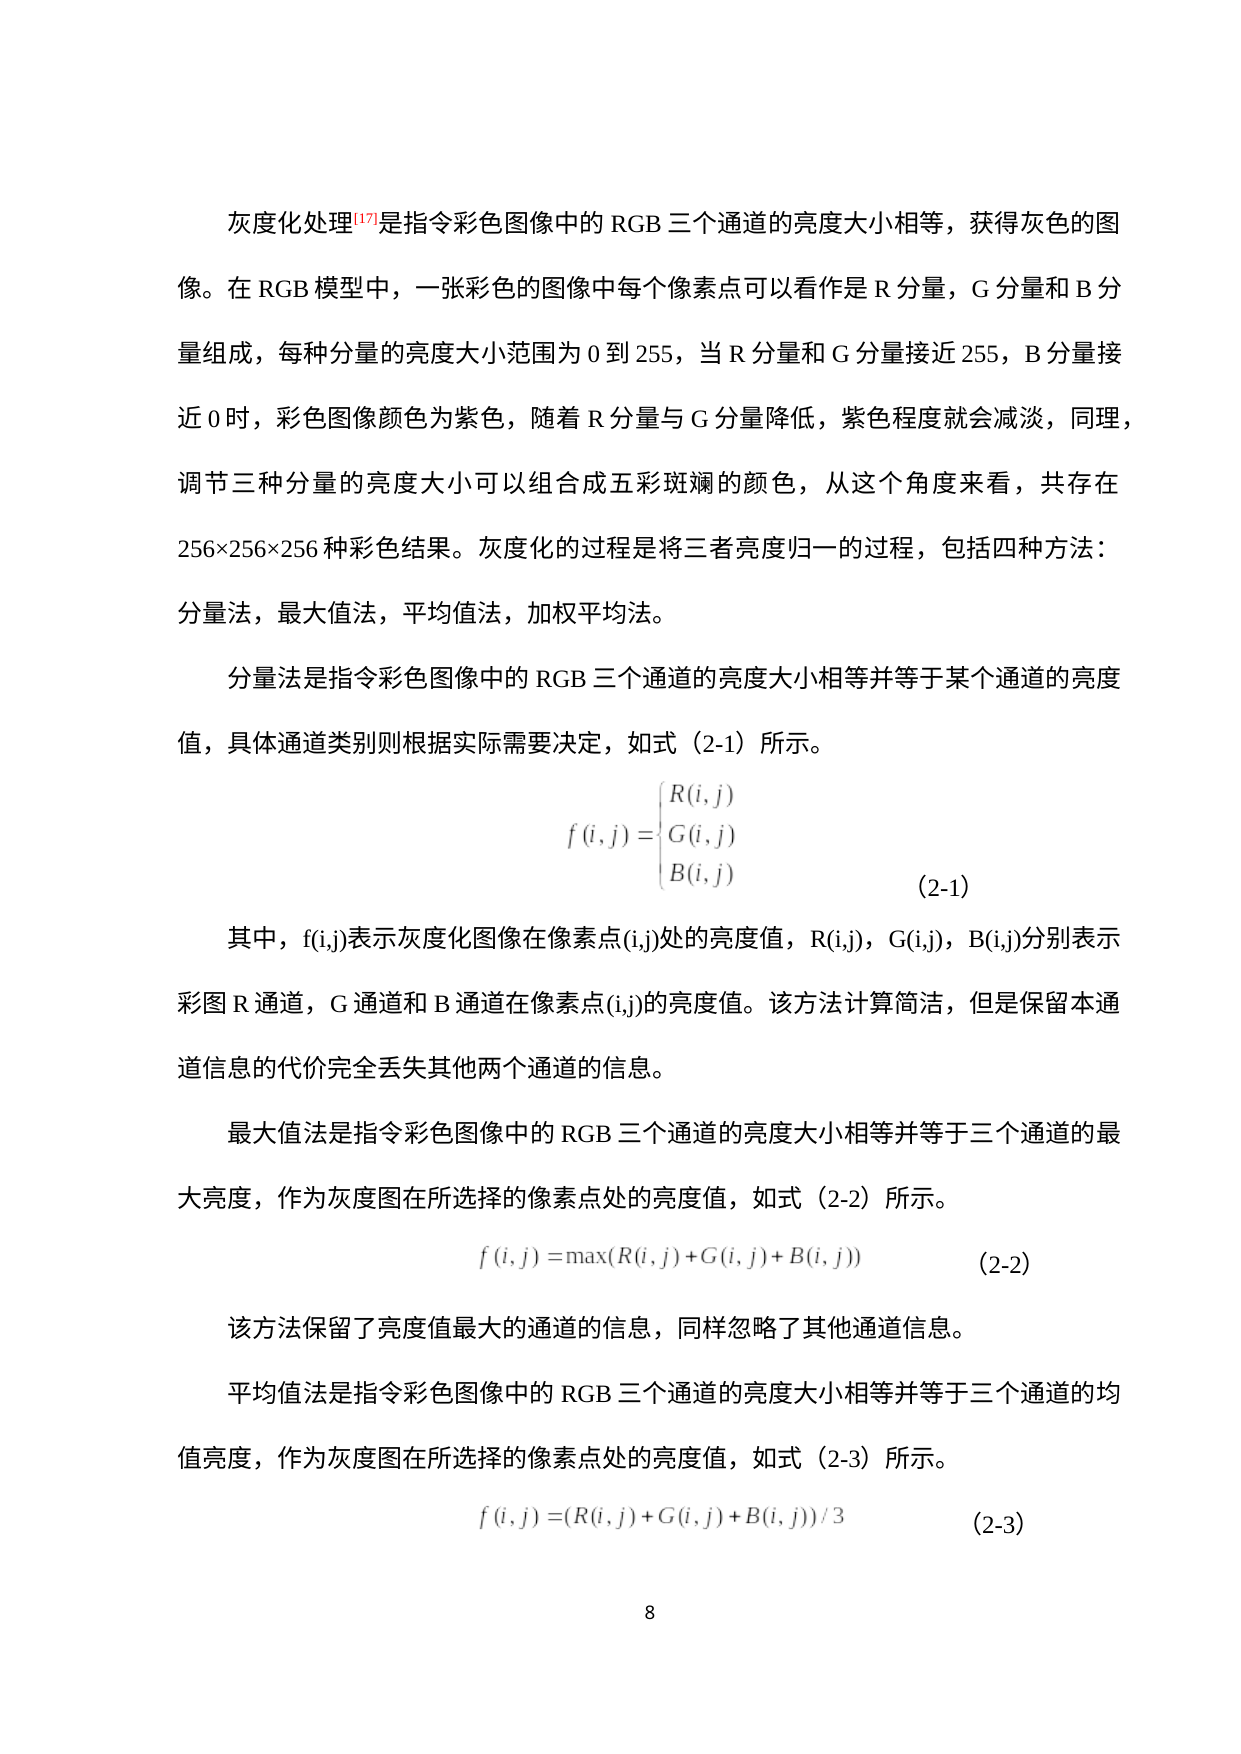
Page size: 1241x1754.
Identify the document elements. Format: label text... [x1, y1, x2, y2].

text 该方法保留了亮度值最大的通道的信息，同样忽略了其他通道信息。 [177, 1294, 1122, 1359]
text （2-2） [177, 1229, 1122, 1294]
text 分量法是指令彩色图像中的RGB三个通道的亮度大小相等并等于某个通道的亮度值，具体通道类别则根据实际需要决定，如式（2-1）所示。 [177, 644, 1122, 774]
text （2-1） [177, 774, 1122, 904]
text 平均值法是指令彩色图像中的RGB三个通道的亮度大小相等并等于三个通道的均值亮度，作为灰度图在所选择的像素点处的亮度值，如式（2-3）所示。 [177, 1359, 1122, 1489]
text 灰度化处理[17]是指令彩色图像中的RGB三个通道的亮度大小相等，获得灰色的图像。在RGB模型中，一张彩色的图像中每个像素点可以看作是R分量，G分量和B分量组成，每种分量的亮度大小范围为0到255，当R分量和G分量接近255，B分量接近0时，彩色图像颜色为紫色，随着R分量与G分量降低，紫色程度就会减淡，同理，调节三种分量的亮度大小可以组合成五彩斑斓的颜色，从这个角度来看，共存在256×256×256种彩色结果。灰度化的过程是将三者亮度归一的过程，包括四种方法：分量法，最大值法，平均值法，加权平均法。 [177, 189, 1122, 644]
text 其中，f(i,j)表示灰度化图像在像素点(i,j)处的亮度值，R(i,j)，G(i,j)，B(i,j)分别表示彩图R通道，G通道和B通道在像素点(i,j)的亮度值。该方法计算简洁，但是保留本通道信息的代价完全丢失其他两个通道的信息。 [177, 904, 1122, 1099]
text （2-3） [177, 1489, 1122, 1554]
text 最大值法是指令彩色图像中的RGB三个通道的亮度大小相等并等于三个通道的最大亮度，作为灰度图在所选择的像素点处的亮度值，如式（2-2）所示。 [177, 1099, 1122, 1229]
